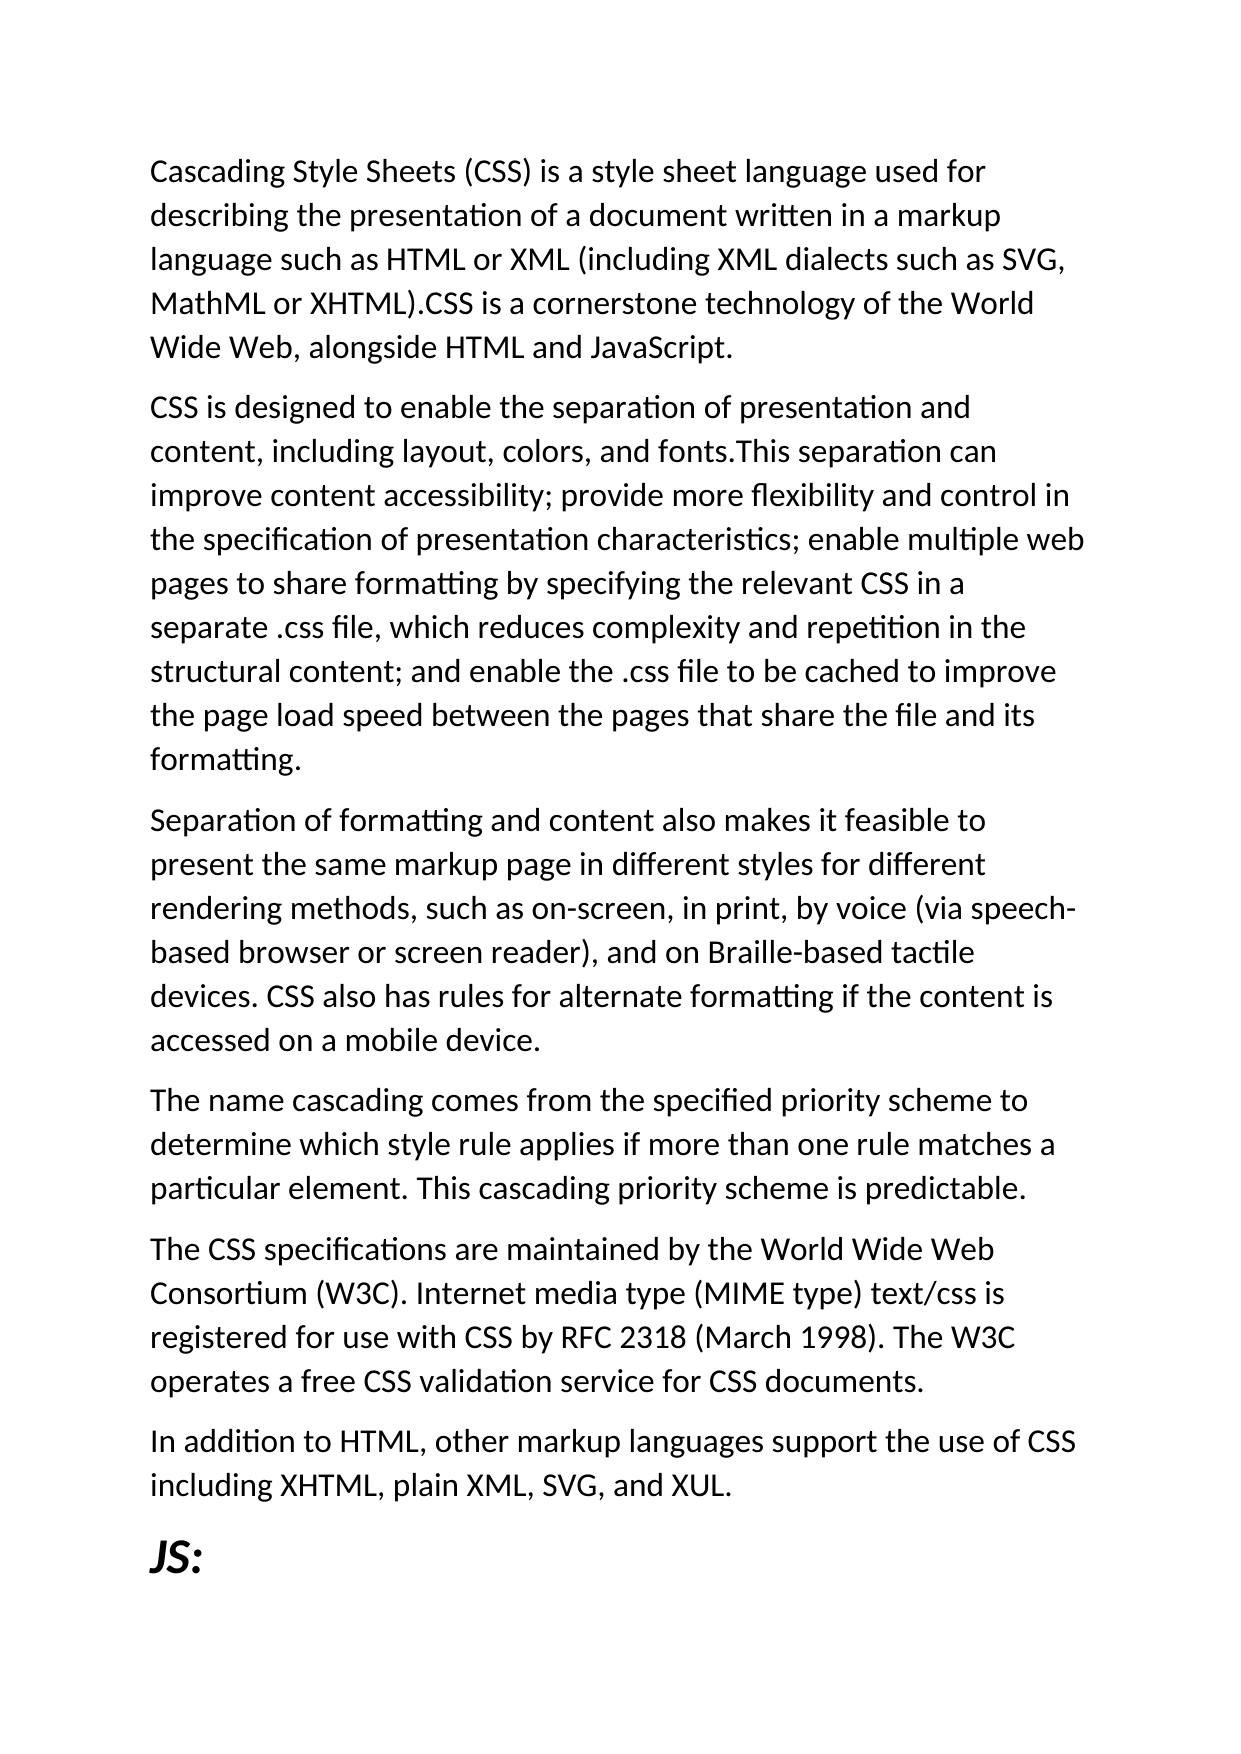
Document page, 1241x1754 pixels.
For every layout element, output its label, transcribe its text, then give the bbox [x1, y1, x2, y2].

text The name cascading comes from the specified priority scheme to determine which style rule applies if more than one rule matches a particular element. This cascading priority scheme is predictable. [150, 1079, 1090, 1208]
text In addition to HTML, other markup languages support the use of CSS including XHTML, plain XML, SVG, and XUL. [150, 1420, 1090, 1505]
text JS: [150, 1525, 1090, 1586]
text Cascading Style Sheets (CSS) is a style sheet language used for describing the presentation of a document written in a markup language such as HTML or XML (including XML dialects such as SVG, MathML or XHTML).CSS is a cornerstone technology of the World Wide Web, alongside HTML and JavaScript. [150, 150, 1090, 367]
text CSS is designed to enable the separation of presentation and content, including layout, colors, and fonts.This separation can improve content accessibility; provide more flexibility and control in the specification of presentation characteristics; enable multiple web pages to share formatting by specifying the relevant CSS in a separate .css file, which reduces complexity and repetition in the structural content; and enable the .css file to be cached to improve the page load speed between the pages that share the file and its formatting. [150, 386, 1090, 779]
text Separation of formatting and content also makes it feasible to present the same markup page in different styles for different rendering methods, such as on-screen, in print, by voice (via speech-based browser or screen reader), and on Braille-based tactile devices. CSS also has rules for alternate formatting if the content is accessed on a mobile device. [150, 799, 1090, 1059]
text The CSS specifications are maintained by the World Wide Web Consortium (W3C). Internet media type (MIME type) text/css is registered for use with CSS by RFC 2318 (March 1998). The W3C operates a free CSS validation service for CSS documents. [150, 1228, 1090, 1400]
